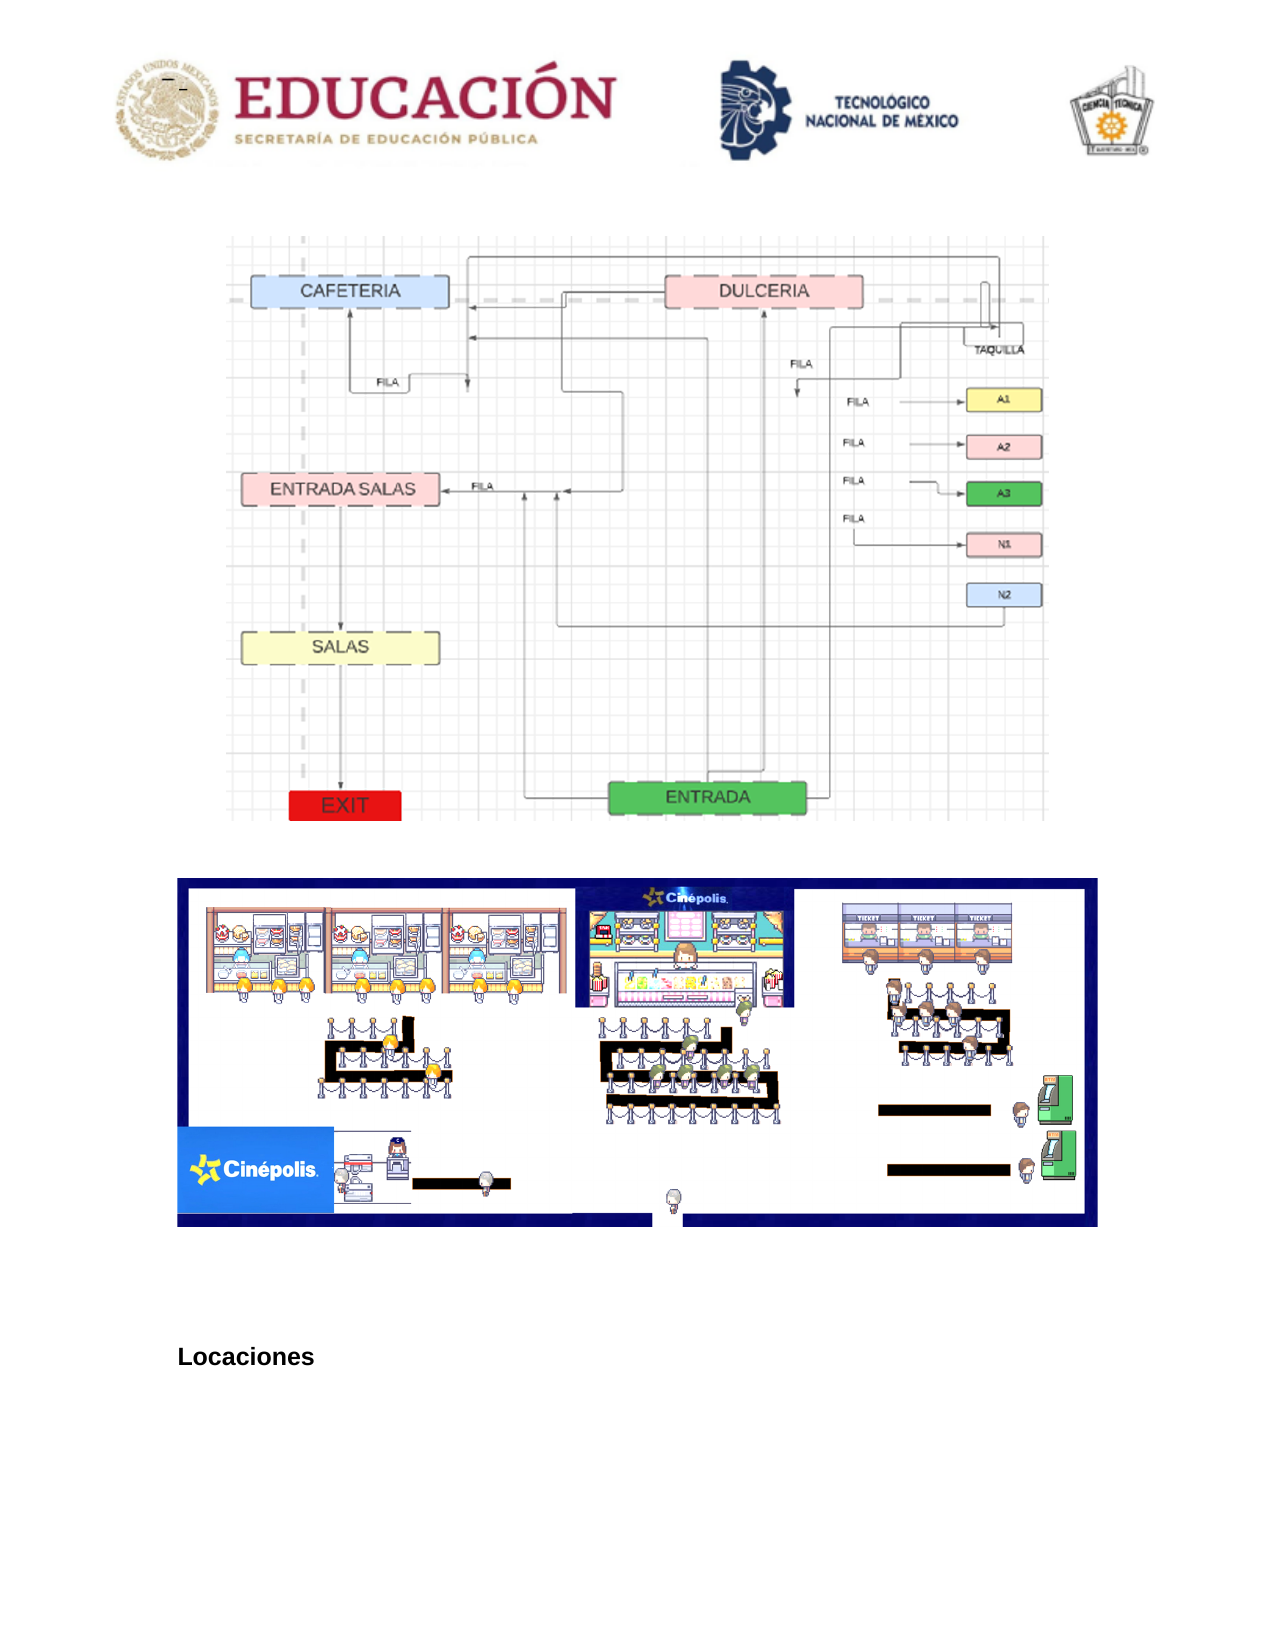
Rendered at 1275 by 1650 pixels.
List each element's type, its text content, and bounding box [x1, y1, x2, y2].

picture [226, 236, 1049, 821]
picture [81, 20, 1194, 182]
picture [177, 878, 1098, 1227]
text Locaciones [177, 1341, 1098, 1370]
